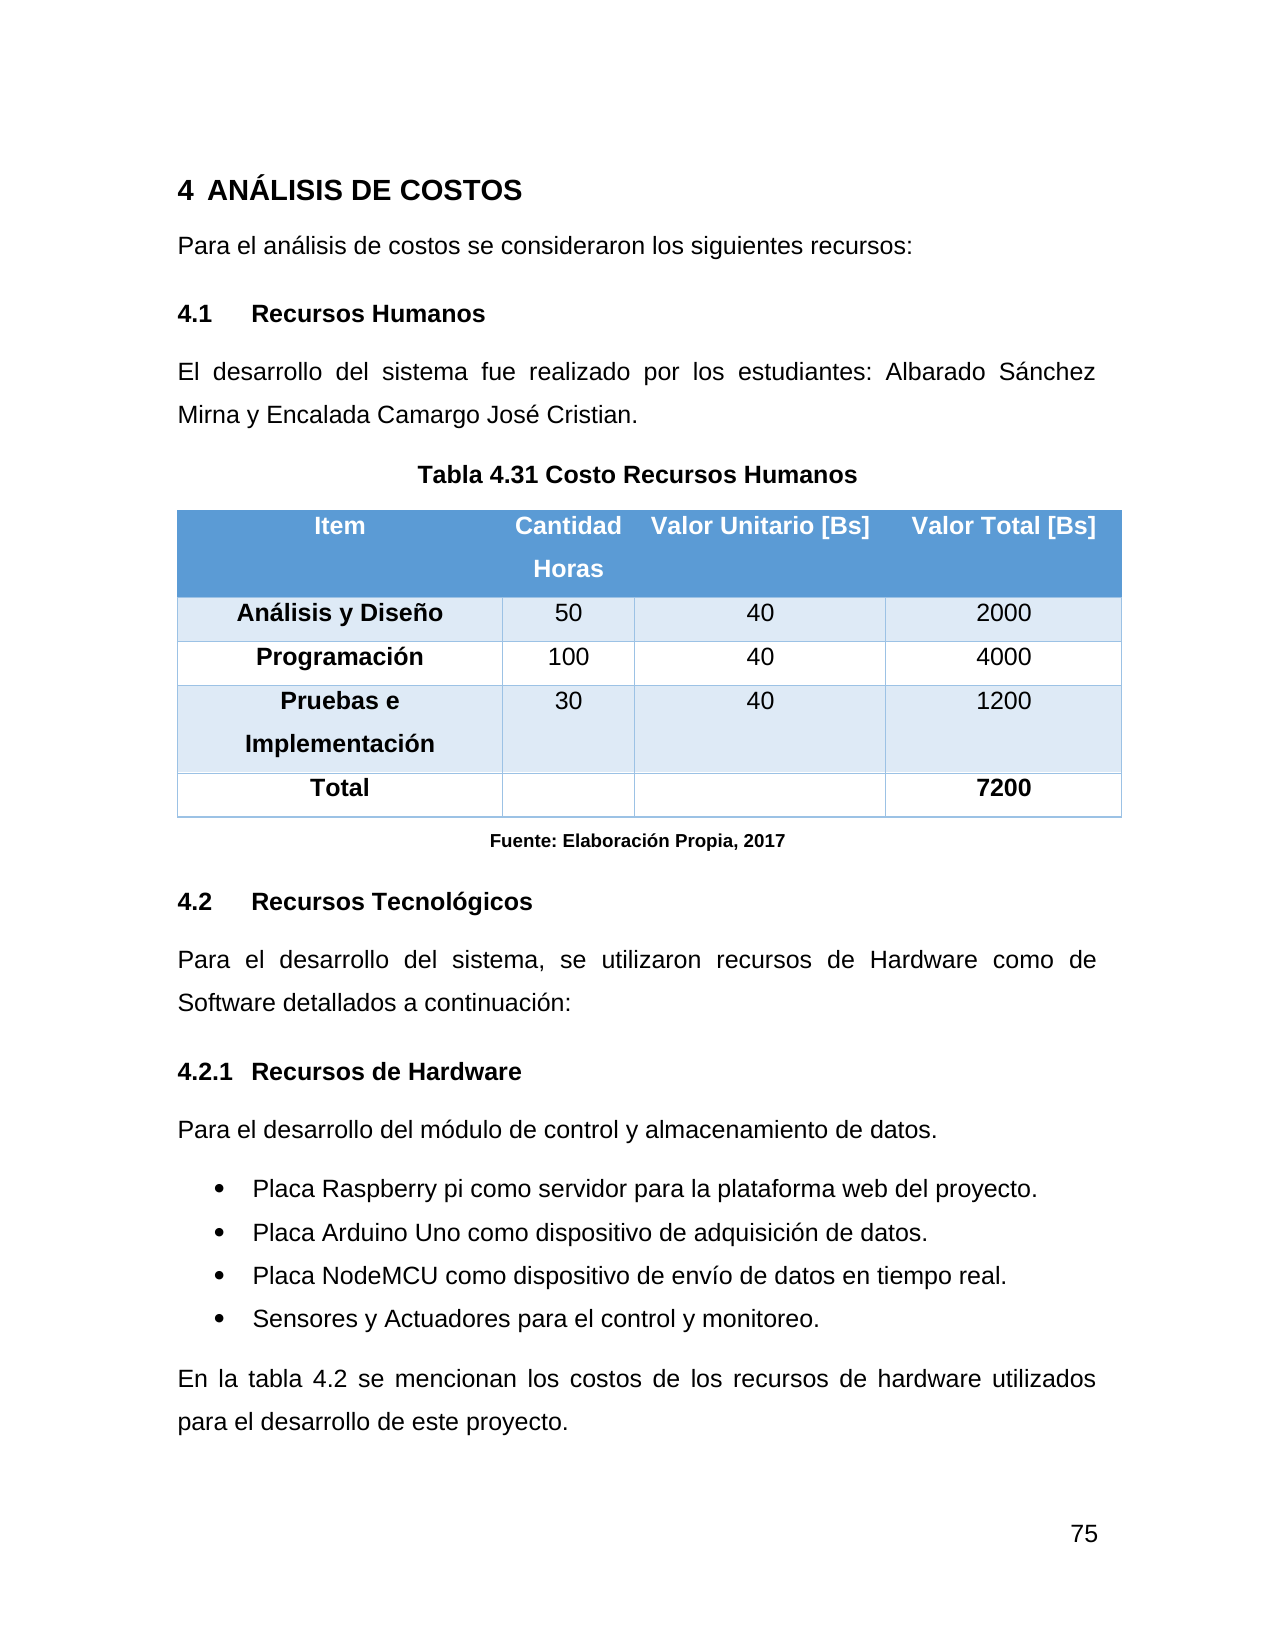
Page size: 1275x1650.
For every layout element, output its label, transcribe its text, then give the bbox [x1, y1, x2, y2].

table_cell 1200 [886, 686, 1121, 772]
text Para el desarrollo del sistema, se utilizaron recursos de Hardware como de Software detallados a continuación: [177, 945, 1098, 1017]
list Placa NodeMCU como dispositivo de envío de datos en tiempo real. [215, 1261, 1098, 1290]
table_cell Pruebas e Implementación [178, 686, 502, 772]
subtitle ANÁLISIS DE COSTOS [177, 173, 1098, 206]
table_header Valor Total [Bs] [886, 511, 1121, 597]
table_cell 40 [635, 598, 885, 641]
table_header Valor Unitario [Bs] [635, 511, 885, 597]
subtitle Recursos de Hardware [177, 1057, 1098, 1085]
table_cell 100 [503, 642, 634, 685]
text Para el desarrollo del módulo de control y almacenamiento de datos. [177, 1114, 1098, 1143]
table_header Item [178, 511, 502, 597]
table_cell Total [178, 774, 502, 816]
subtitle Recursos Tecnológicos [177, 887, 1098, 916]
table_cell 30 [503, 686, 634, 772]
table_cell [503, 774, 634, 816]
table_cell Programación [178, 642, 502, 685]
text Tabla 4.31 Costo Recursos Humanos [177, 460, 1098, 489]
table_cell 50 [503, 598, 634, 641]
text Fuente: Elaboración Propia, 2017 [177, 830, 1098, 852]
subtitle Recursos Humanos [177, 299, 1098, 328]
list Placa Raspberry pi como servidor para la plataforma web del proyecto. [215, 1174, 1098, 1203]
text Para el análisis de costos se consideraron los siguientes recursos: [177, 231, 1098, 260]
text El desarrollo del sistema fue realizado por los estudiantes: Albarado Sánchez Mirna y Encalada Camargo José Cristian. [177, 357, 1098, 429]
table_cell 40 [635, 686, 885, 772]
table_cell Análisis y Diseño [178, 598, 502, 641]
table_cell 4000 [886, 642, 1121, 685]
text En la tabla 4.2 se mencionan los costos de los recursos de hardware utilizados para el desarrollo de este proyecto. [177, 1364, 1098, 1436]
list Placa Arduino Uno como dispositivo de adquisición de datos. [215, 1218, 1098, 1246]
table_cell 40 [635, 642, 885, 685]
table_cell 2000 [886, 598, 1121, 641]
list Sensores y Actuadores para el control y monitoreo. [215, 1304, 1098, 1333]
table_header Cantidad Horas [503, 511, 634, 597]
table_cell [635, 774, 885, 816]
table_cell 7200 [886, 774, 1121, 816]
